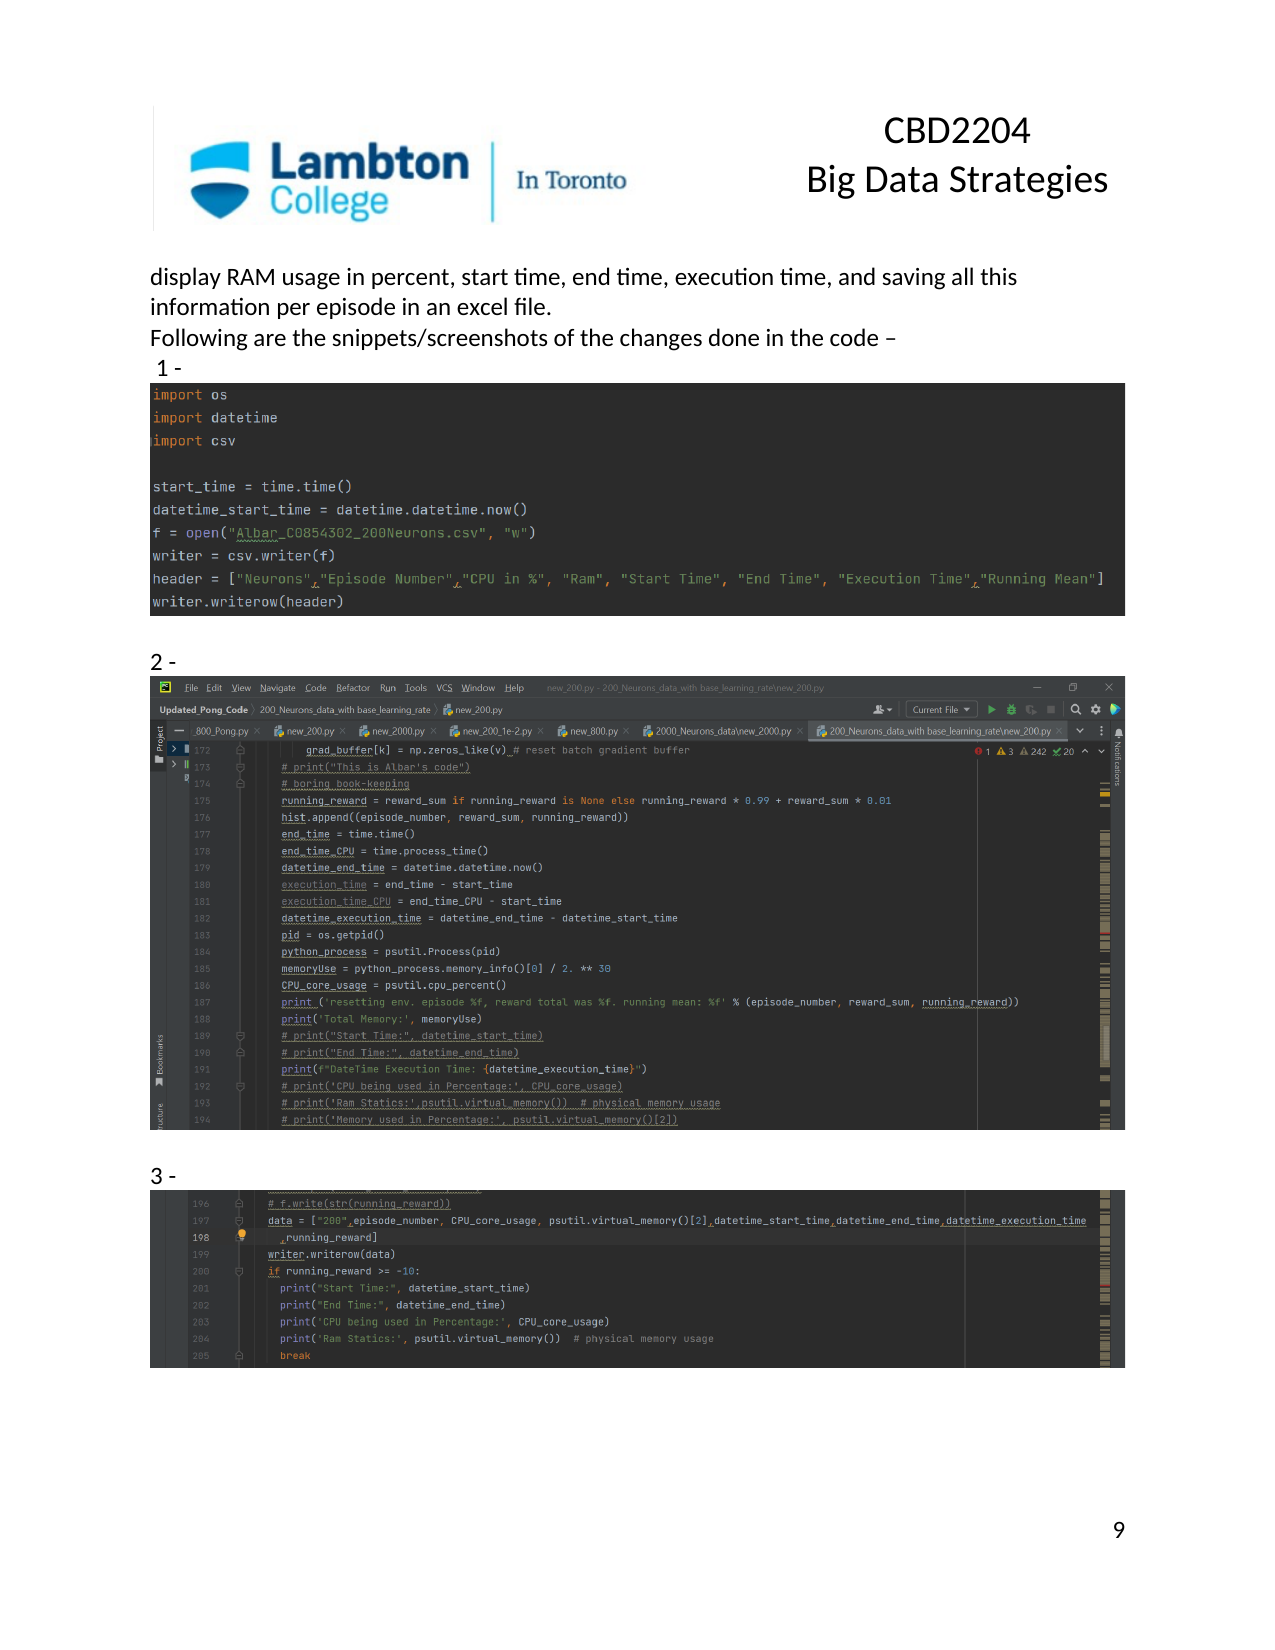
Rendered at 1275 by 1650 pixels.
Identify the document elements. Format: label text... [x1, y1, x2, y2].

text 3 - [150, 1160, 1125, 1190]
picture [150, 383, 1125, 616]
picture [150, 1190, 1125, 1368]
picture [150, 676, 1125, 1130]
text 2 - [150, 646, 1125, 676]
picture [152, 105, 653, 231]
text Following are the snippets/screenshots of the changes done in the code – [150, 322, 1125, 353]
text 1 - [150, 353, 1125, 383]
